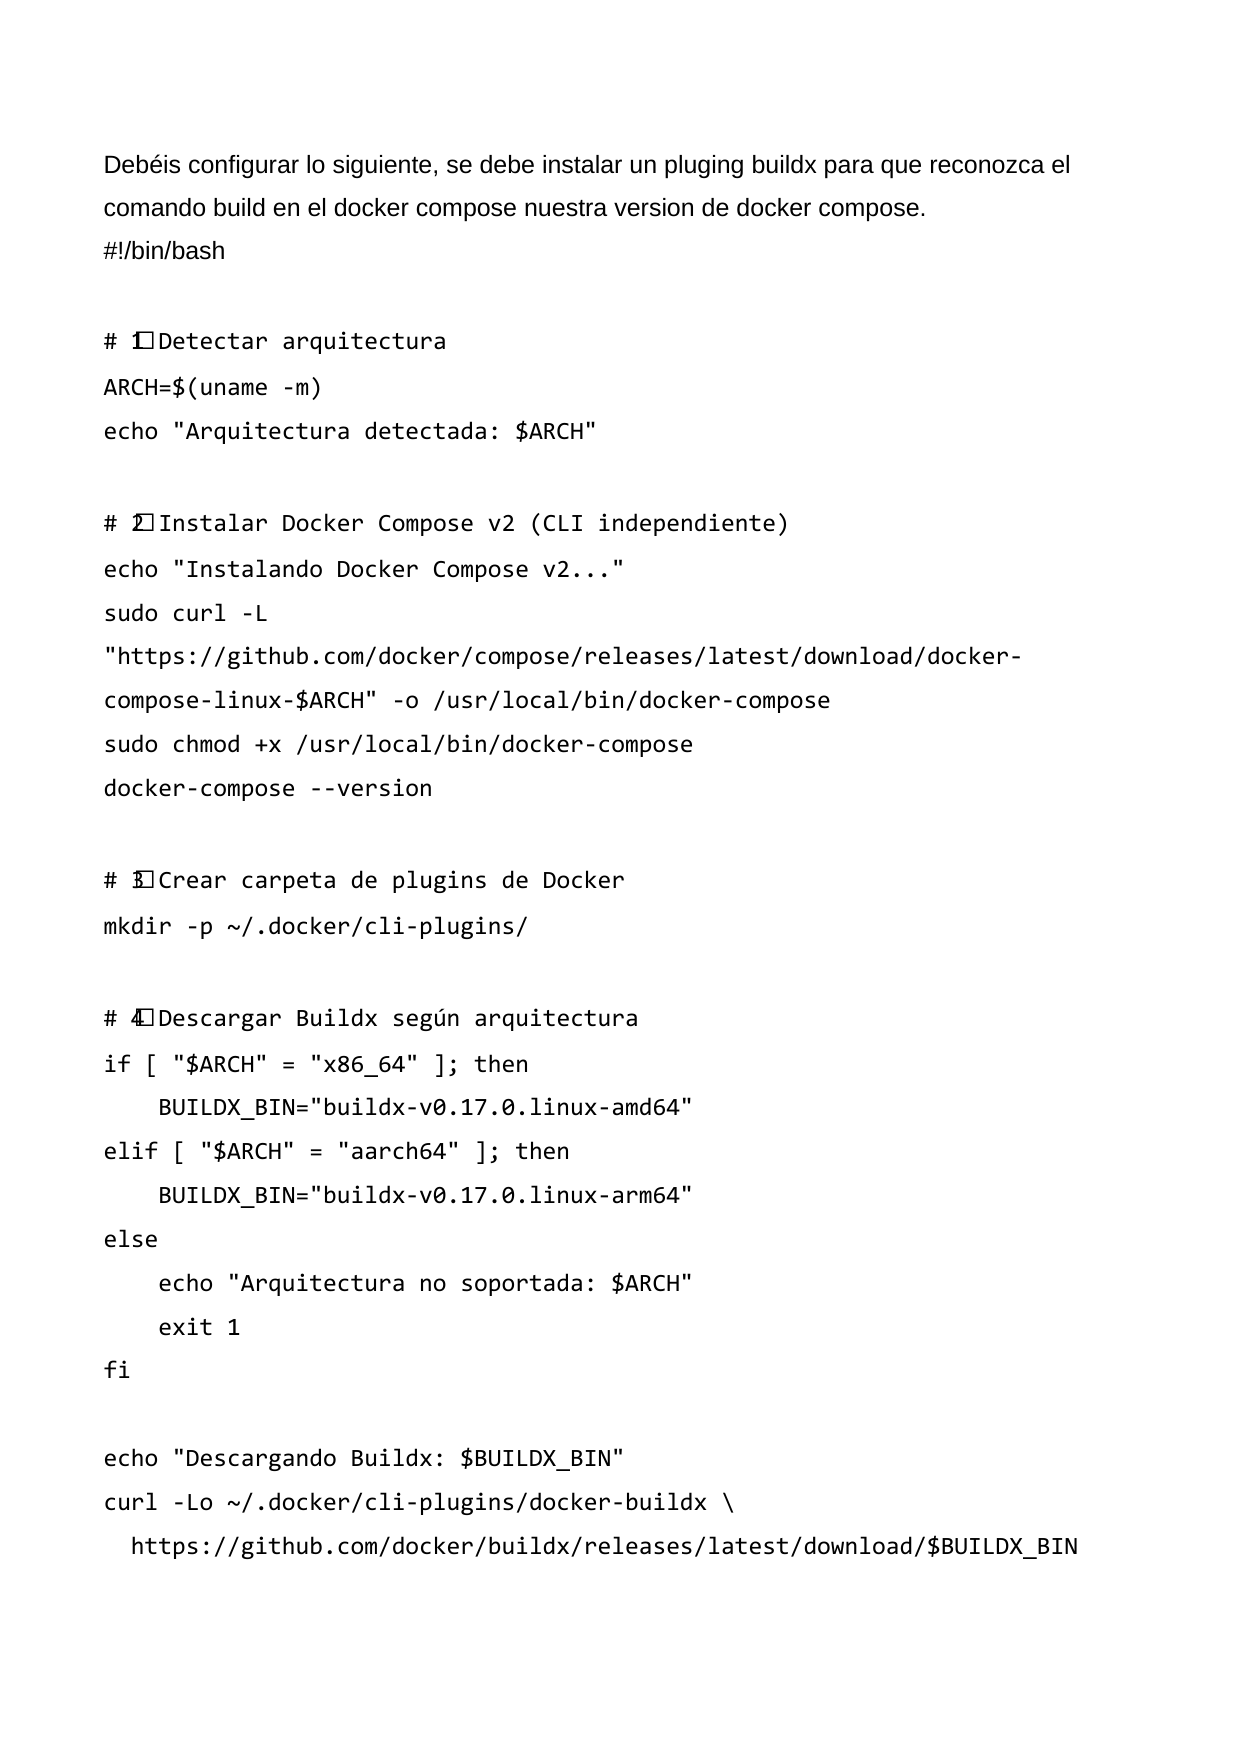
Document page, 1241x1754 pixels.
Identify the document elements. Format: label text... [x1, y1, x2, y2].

text elif [ "$ARCH" = "aarch64" ]; then [103, 1137, 1090, 1166]
text echo "Arquitectura no soportada: $ARCH" [103, 1268, 1090, 1298]
text exit 1 [103, 1312, 1090, 1342]
text # 1️⃣ Detectar arquitectura [103, 322, 1090, 356]
text BUILDX_BIN="buildx-v0.17.0.linux-amd64" [103, 1093, 1090, 1122]
text docker-compose --version [103, 773, 1090, 803]
text https://github.com/docker/buildx/releases/latest/download/$BUILDX_BIN [103, 1532, 1090, 1561]
text curl -Lo ~/.docker/cli-plugins/docker-buildx \ [103, 1488, 1090, 1517]
text fi [103, 1356, 1090, 1385]
text mkdir -p ~/.docker/cli-plugins/ [103, 911, 1090, 941]
text BUILDX_BIN="buildx-v0.17.0.linux-arm64" [103, 1181, 1090, 1210]
text # 3️⃣ Crear carpeta de plugins de Docker [103, 861, 1090, 895]
text echo "Arquitectura detectada: $ARCH" [103, 416, 1090, 446]
text if [ "$ARCH" = "x86_64" ]; then [103, 1049, 1090, 1078]
text sudo curl -L "https://github.com/docker/compose/releases/latest/download/docker-compose-linux-$ARCH" -o /usr/local/bin/docker-compose [103, 598, 1090, 715]
text sudo chmod +x /usr/local/bin/docker-compose [103, 730, 1090, 759]
text echo "Instalando Docker Compose v2..." [103, 554, 1090, 583]
text Debéis configurar lo siguiente, se debe instalar un pluging buildx para que reconozca el comando build en el docker compose nuestra version de docker compose. [103, 150, 1090, 222]
text #!/bin/bash [103, 236, 1090, 265]
text # 4️⃣ Descargar Buildx según arquitectura [103, 999, 1090, 1032]
text echo "Descargando Buildx: $BUILDX_BIN" [103, 1444, 1090, 1473]
text else [103, 1224, 1090, 1254]
text # 2️⃣ Instalar Docker Compose v2 (CLI independiente) [103, 504, 1090, 538]
text ARCH=$(uname -m) [103, 373, 1090, 402]
